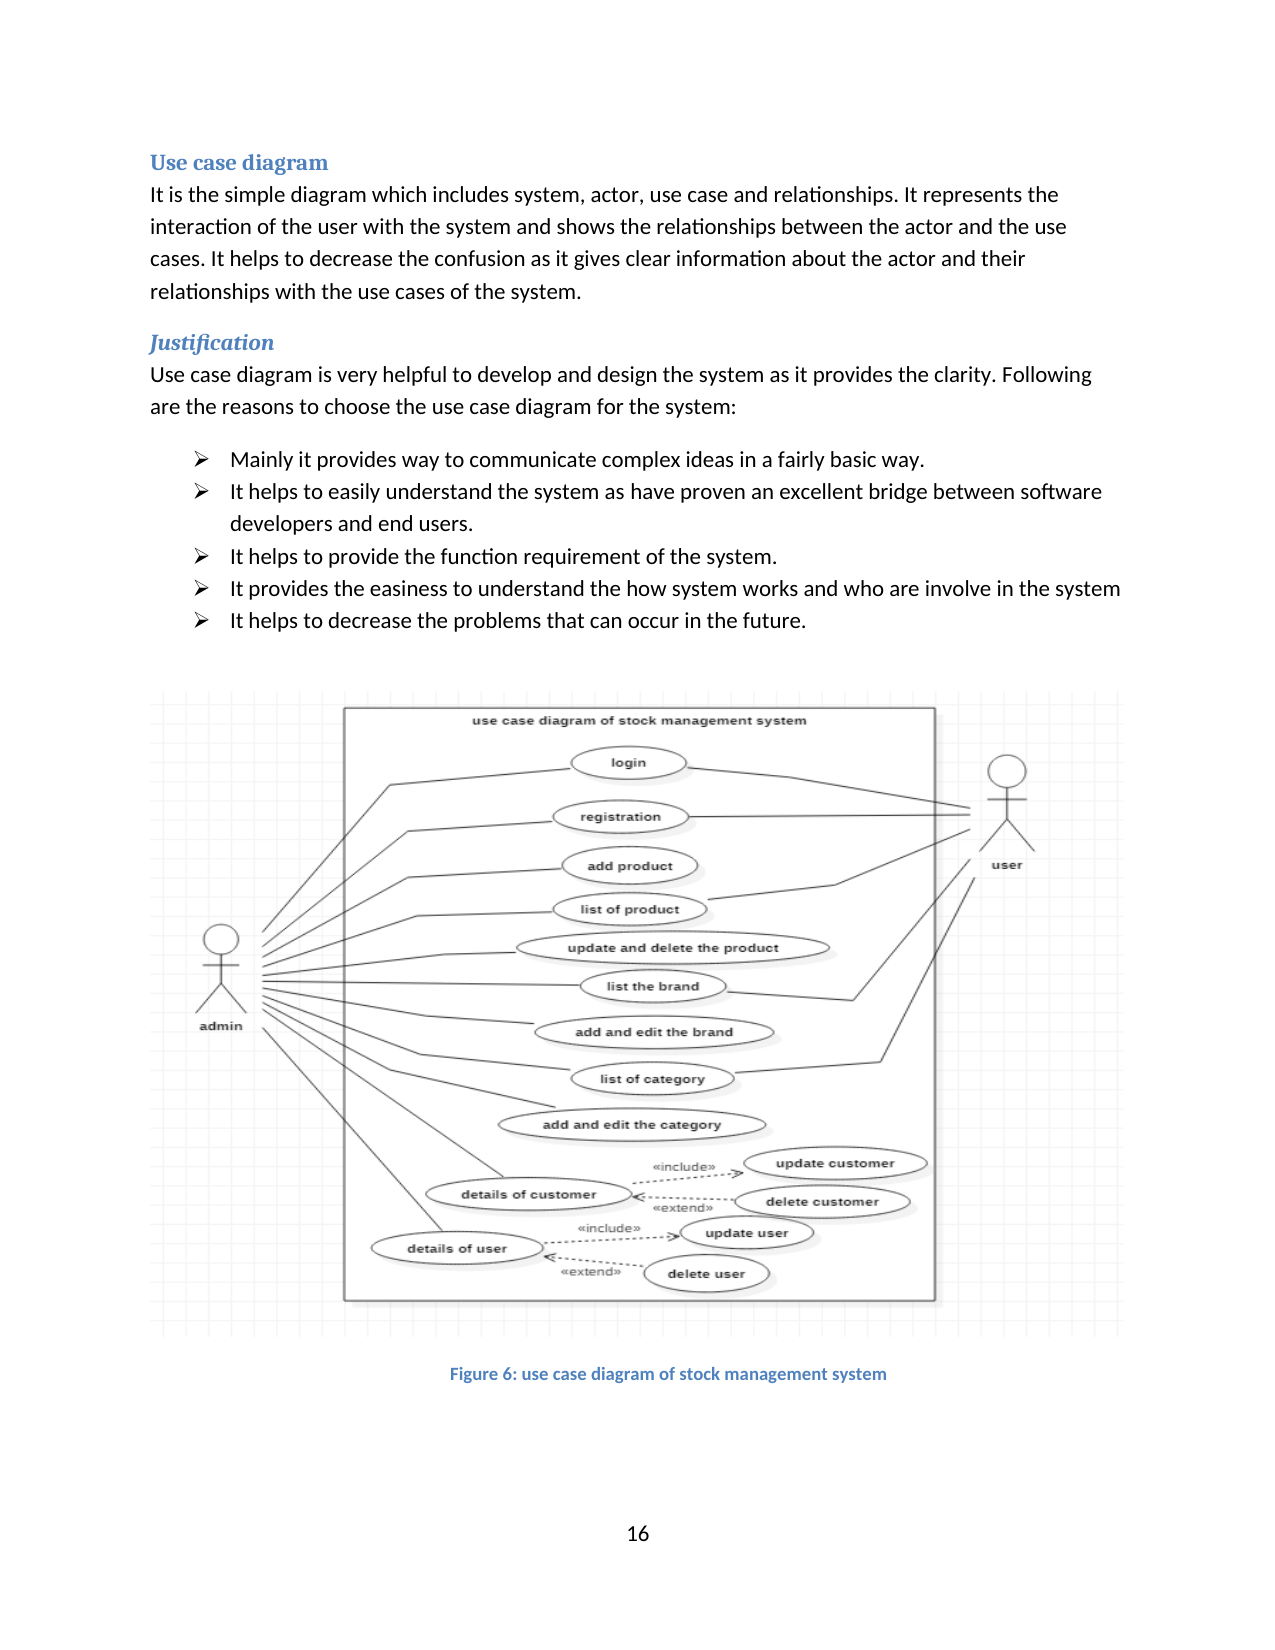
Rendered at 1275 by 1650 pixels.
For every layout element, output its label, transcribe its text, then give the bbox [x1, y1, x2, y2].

list It helps to decrease the problems that can occur in the future. [192, 606, 1125, 634]
text Use case diagram is very helpful to develop and design the system as it provides the clarity. Following are the reasons to choose the use case diagram for the system: [150, 360, 1125, 420]
list It provides the easiness to understand the how system works and who are involve in the system [192, 574, 1125, 602]
subtitle Justification [150, 330, 1125, 356]
list Mainly it provides way to communicate complex ideas in a fairly basic way. [192, 445, 1125, 473]
subtitle Use case diagram [150, 150, 1125, 176]
list It helps to easily understand the system as have proven an excellent bridge between software developers and end users. [192, 477, 1125, 538]
list It helps to provide the function requirement of the system. [192, 542, 1125, 570]
text It is the simple diagram which includes system, actor, use case and relationships. It represents the interaction of the user with the system and shows the relationships between the actor and the use cases. It helps to decrease the confusion as it gives clear information about the actor and their relationships with the use cases of the system. [150, 180, 1125, 305]
picture [150, 691, 1124, 1337]
